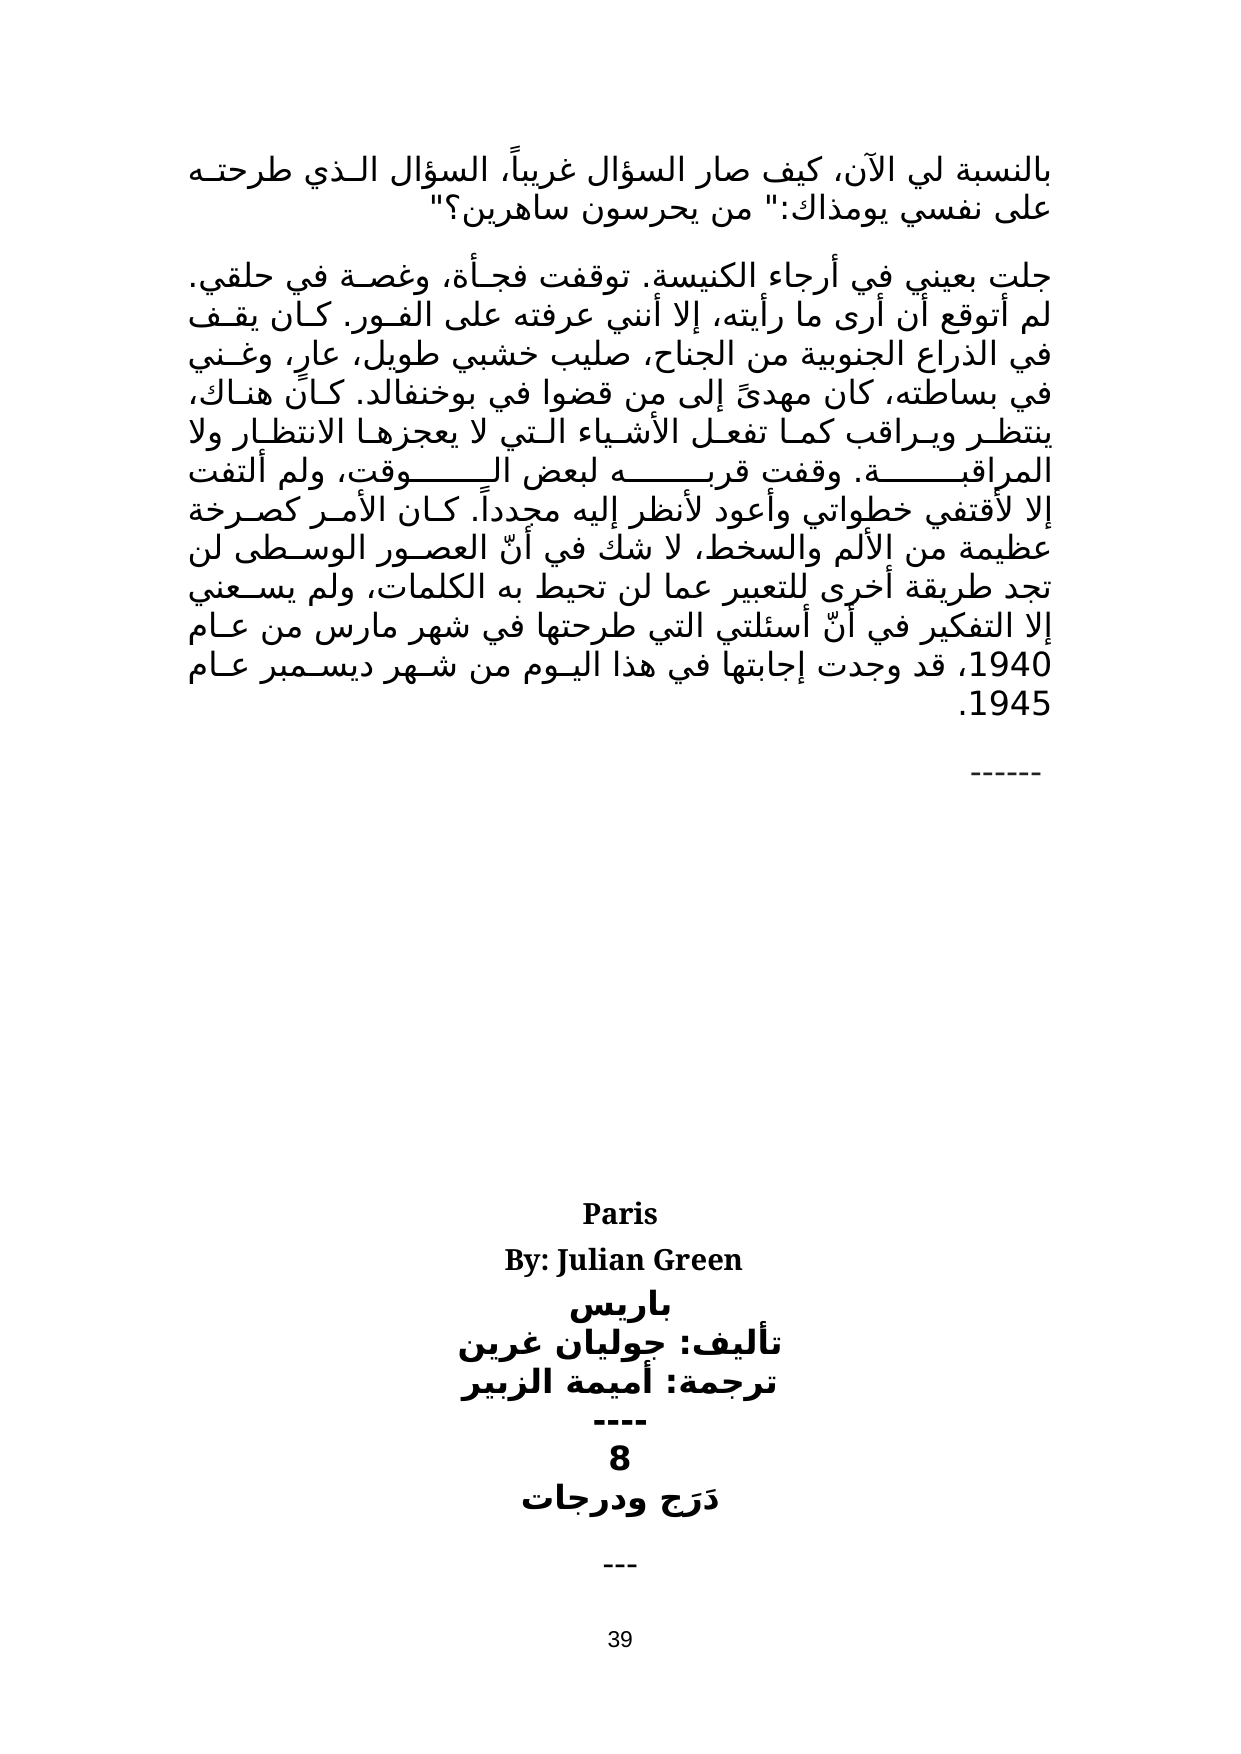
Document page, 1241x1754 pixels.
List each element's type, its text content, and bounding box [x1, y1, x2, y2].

text دَرَج ودرجات [187, 1479, 1053, 1518]
subtitle ---- [187, 1401, 1053, 1440]
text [187, 150, 1053, 228]
subtitle Paris [187, 1193, 1053, 1233]
subtitle ترجمة: أميمة الزبير [187, 1362, 1053, 1401]
text --- [187, 1544, 1053, 1583]
subtitle باريس [187, 1284, 1053, 1323]
text جلت بعيني في أرجاء الكنيسة. توقفت فجأة، وغصة في حلقي. لم أتوقع أن أرى ما رأيته، إلا أنني عرفته على الفور. كان يقف في الذراع الجنوبية من الجناح، صليب خشبي طويل، عارٍ، وغني في بساطته، كان مهدىً إلى من قضوا في بوخنفالد. كان هناك، ينتظر ويراقب كما تفعل الأشياء التي لا يعجزها الانتظار ولا المراقبة. وقفت قربه لبعض الوقت، ولم ألتفت إلا لأقتفي خطواتي وأعود لأنظر إليه مجدداً. كان الأمر كصرخة عظيمة من الألم والسخط، لا شك في أنّ العصور الوسطى لن تجد طريقة أخرى للتعبير عما لن تحيط به الكلمات، ولم يسعني إلا التفكير في أنّ أسئلتي التي طرحتها في شهر مارس من عام 1940، قد وجدت إجابتها في هذا اليوم من شهر ديسمبر عام 1945. [187, 257, 1053, 723]
text ------ [187, 752, 1053, 791]
subtitle By: Julian Green [187, 1239, 1053, 1278]
subtitle 8 [187, 1440, 1053, 1479]
subtitle تأليف: جوليان غرين [187, 1323, 1053, 1362]
